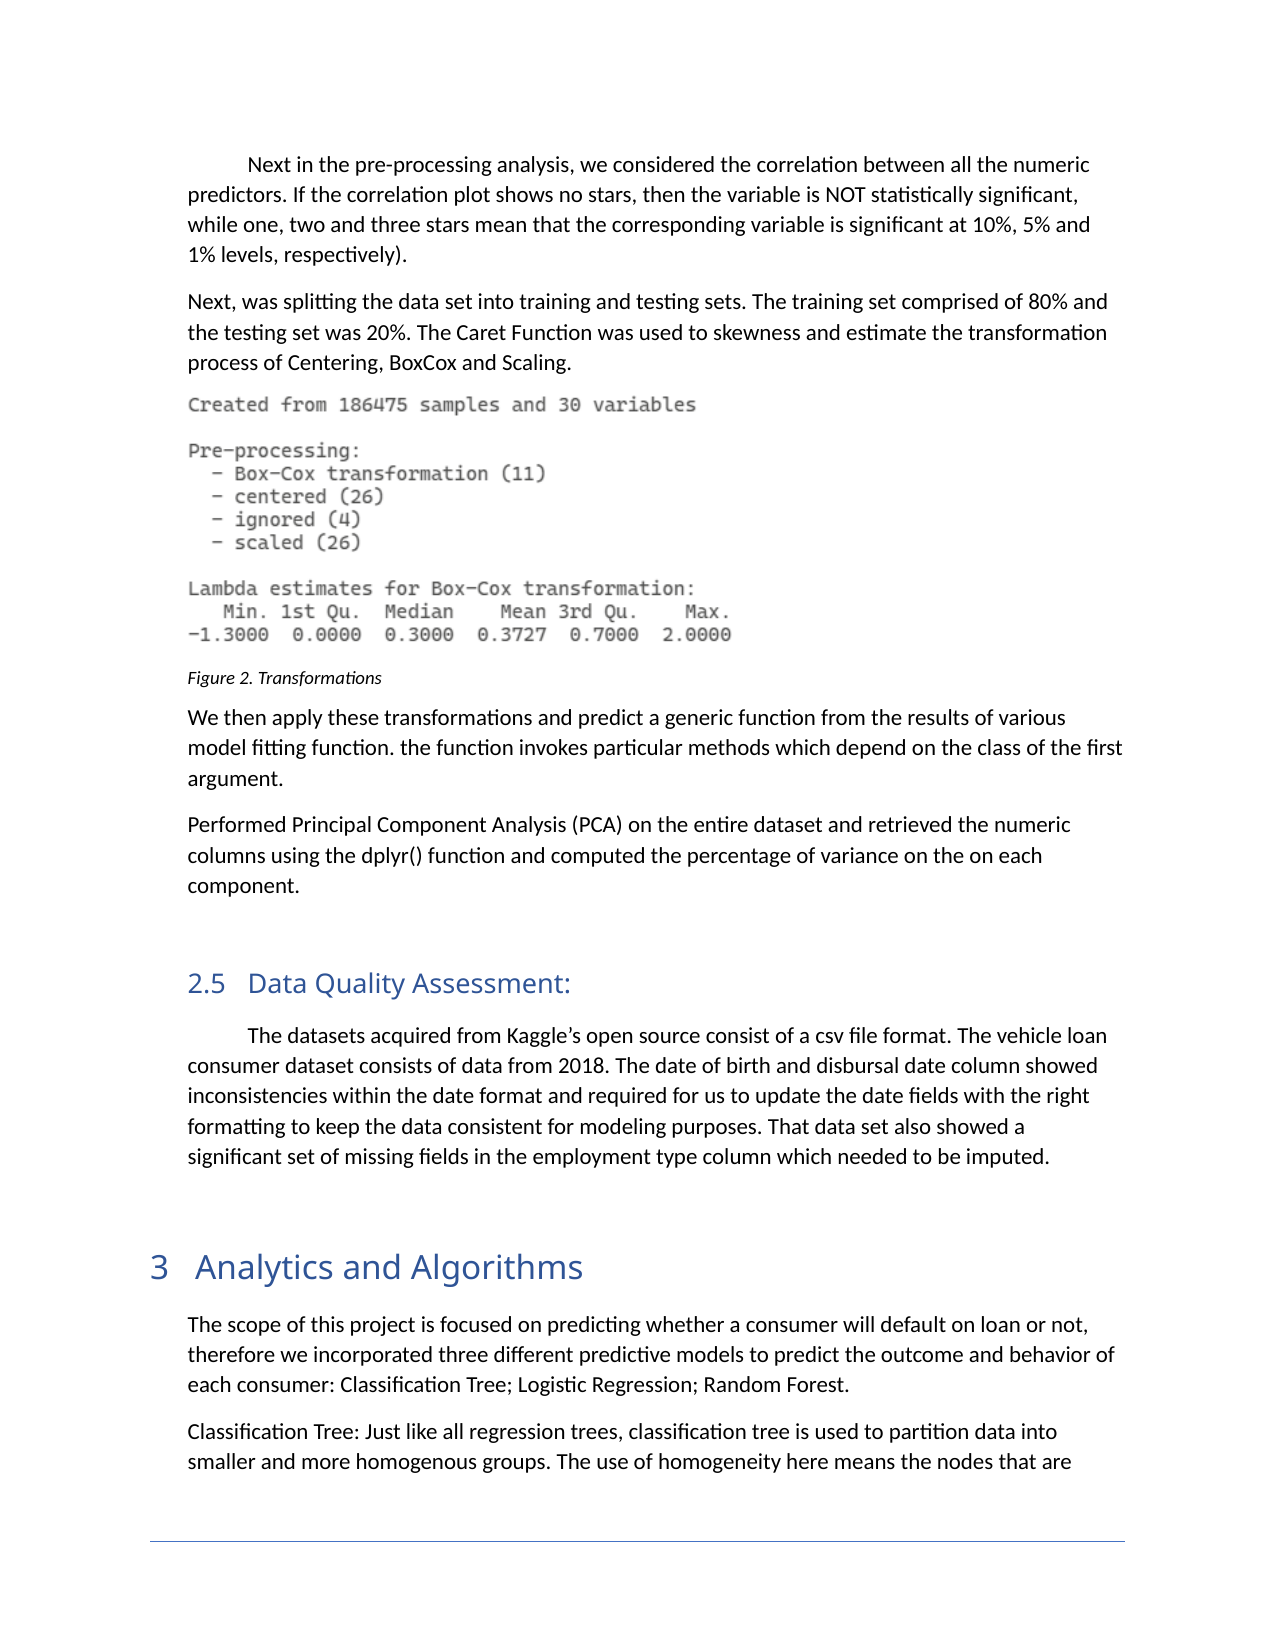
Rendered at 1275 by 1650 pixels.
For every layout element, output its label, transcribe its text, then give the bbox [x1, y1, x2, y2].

subtitle Data Quality Assessment: [187, 965, 1125, 1002]
text Performed Principal Component Analysis (PCA) on the entire dataset and retrieved the numeric columns using the dplyr() function and computed the percentage of variance on the on each component. [187, 811, 1125, 899]
text We then apply these transformations and predict a generic function from the results of various model fitting function. the function invokes particular methods which depend on the class of the first argument. [187, 703, 1125, 792]
text Next in the pre-processing analysis, we considered the correlation between all the numeric predictors. If the correlation plot shows no stars, then the variable is NOT statistically significant, while one, two and three stars mean that the corresponding variable is significant at 10%, 5% and 1% levels, respectively). [187, 150, 1125, 269]
text Figure 2. Transformations [187, 666, 1125, 689]
subtitle Analytics and Algorithms [150, 1244, 1125, 1289]
text Next, was splitting the data set into training and testing sets. The training set comprised of 80% and the testing set was 20%. The Caret Function was used to skewness and estimate the transformation process of Centering, BoxCox and Scaling. [187, 287, 1125, 376]
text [187, 1417, 1125, 1475]
text The scope of this project is focused on predicting whether a consumer will default on loan or not, therefore we incorporated three different predictive models to predict the outcome and behavior of each consumer: Classification Tree; Logistic Regression; Random Forest. [187, 1310, 1125, 1398]
text The datasets acquired from Kaggle’s open source consist of a csv file format. The vehicle loan consumer dataset consists of data from 2018. The date of birth and disbursal date column showed inconsistencies within the date format and required for us to update the date fields with the right formatting to keep the data consistent for modeling purposes. That data set also showed a significant set of missing fields in the employment type column which needed to be imputed. [187, 1021, 1125, 1170]
picture [187, 394, 760, 648]
